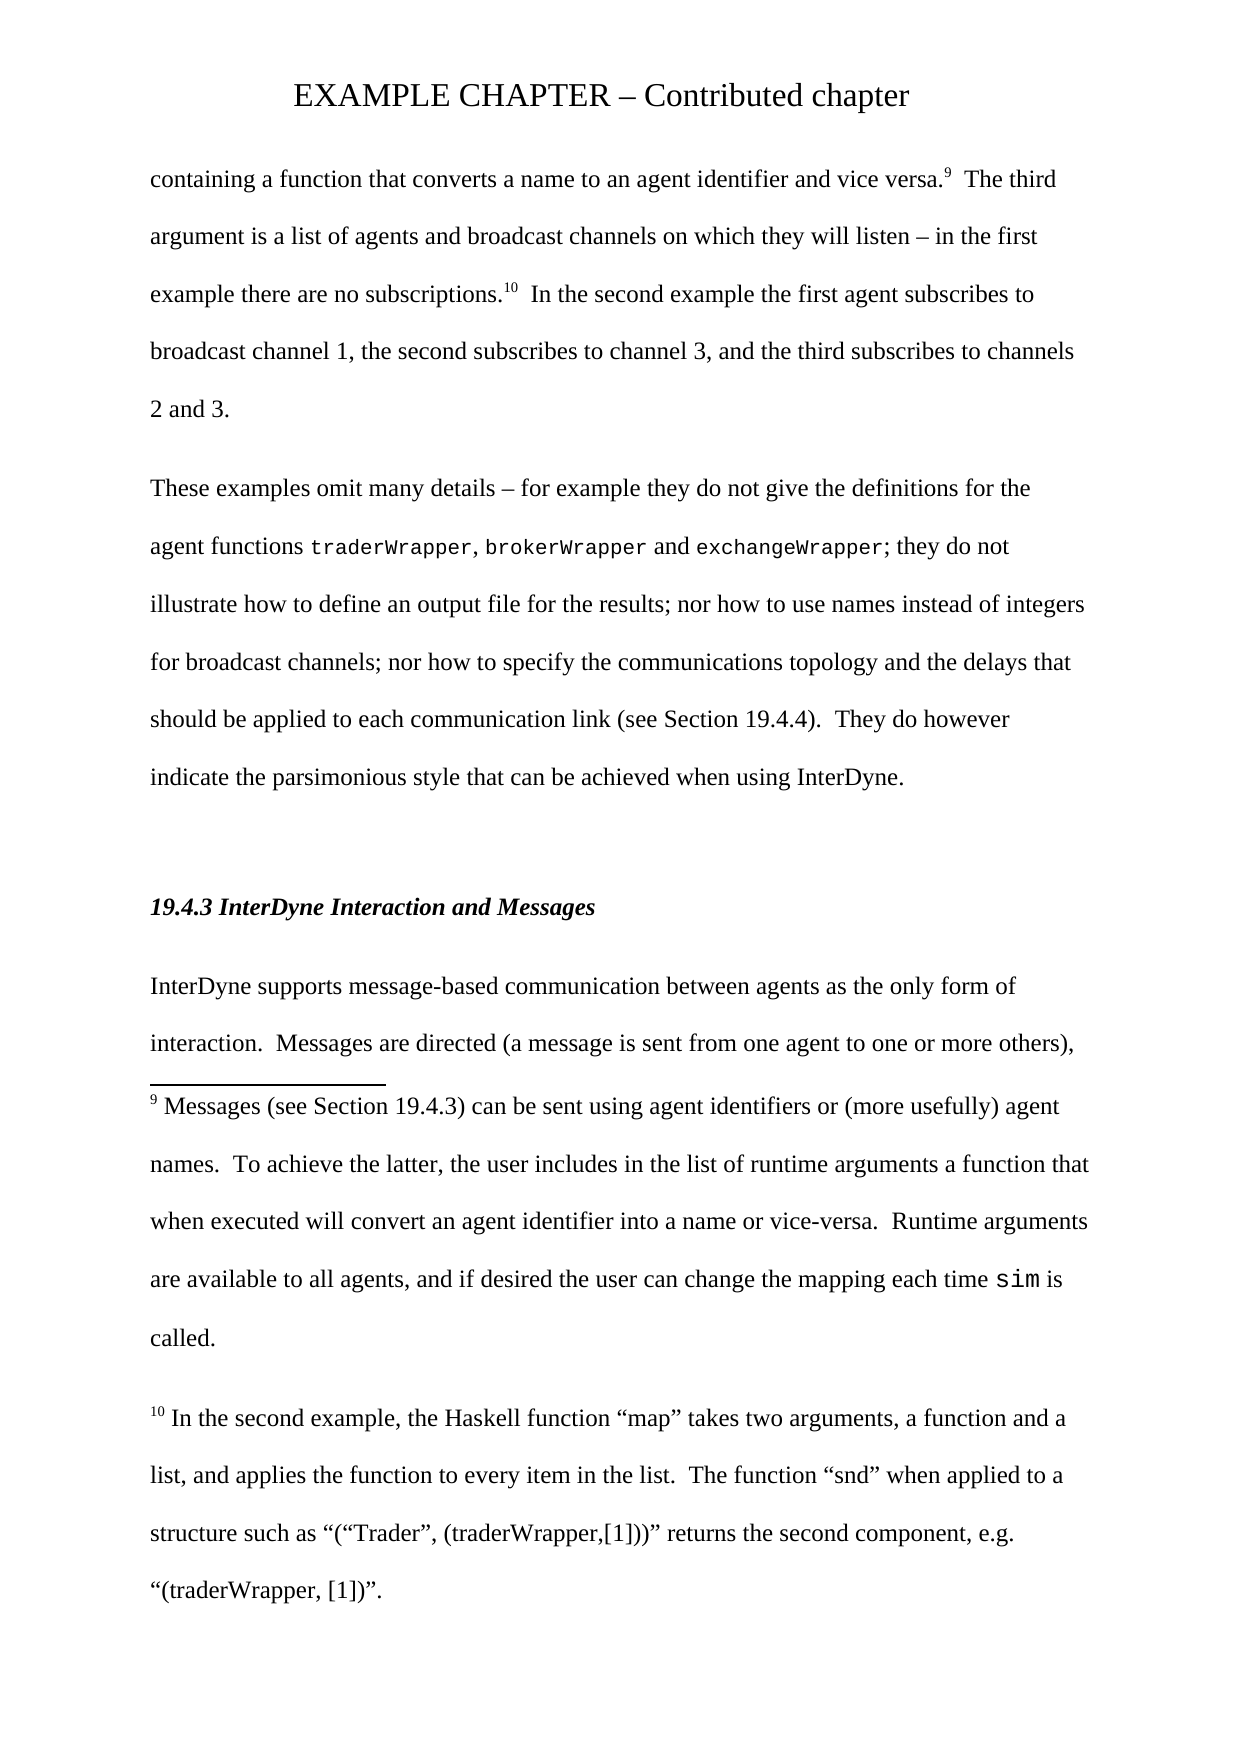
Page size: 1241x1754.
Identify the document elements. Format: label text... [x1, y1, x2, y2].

text These examples omit many details – for example they do not give the definitions for the agent functions traderWrapper, brokerWrapper and exchangeWrapper; they do not illustrate how to define an output file for the results; nor how to use names instead of integers for broadcast channels; nor how to specify the communications topology and the delays that should be applied to each communication link (see Section 19.4.4). They do however indicate the parsimonious style that can be achieved when using InterDyne. [150, 473, 1090, 790]
subtitle 19.4.3 InterDyne Interaction and Messages [150, 892, 1090, 920]
text InterDyne supports message-based communication between agents as the only form of interaction. Messages are directed (a message is sent from one agent to one or more others), and where two agents need to send messages to each other simultaneously this is modelled as two separate directed messages. InterDyne supports a wide range of messages from the very simple (for which examples are given below) to the very complex (for example, detailed messages between subsystems of a financial system using the industry-standard Financial Information eXchange protocol). The messaging system is of central importance to InterDyne since messages are the medium for interaction between subsystems. [150, 971, 1090, 1057]
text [150, 164, 1090, 423]
